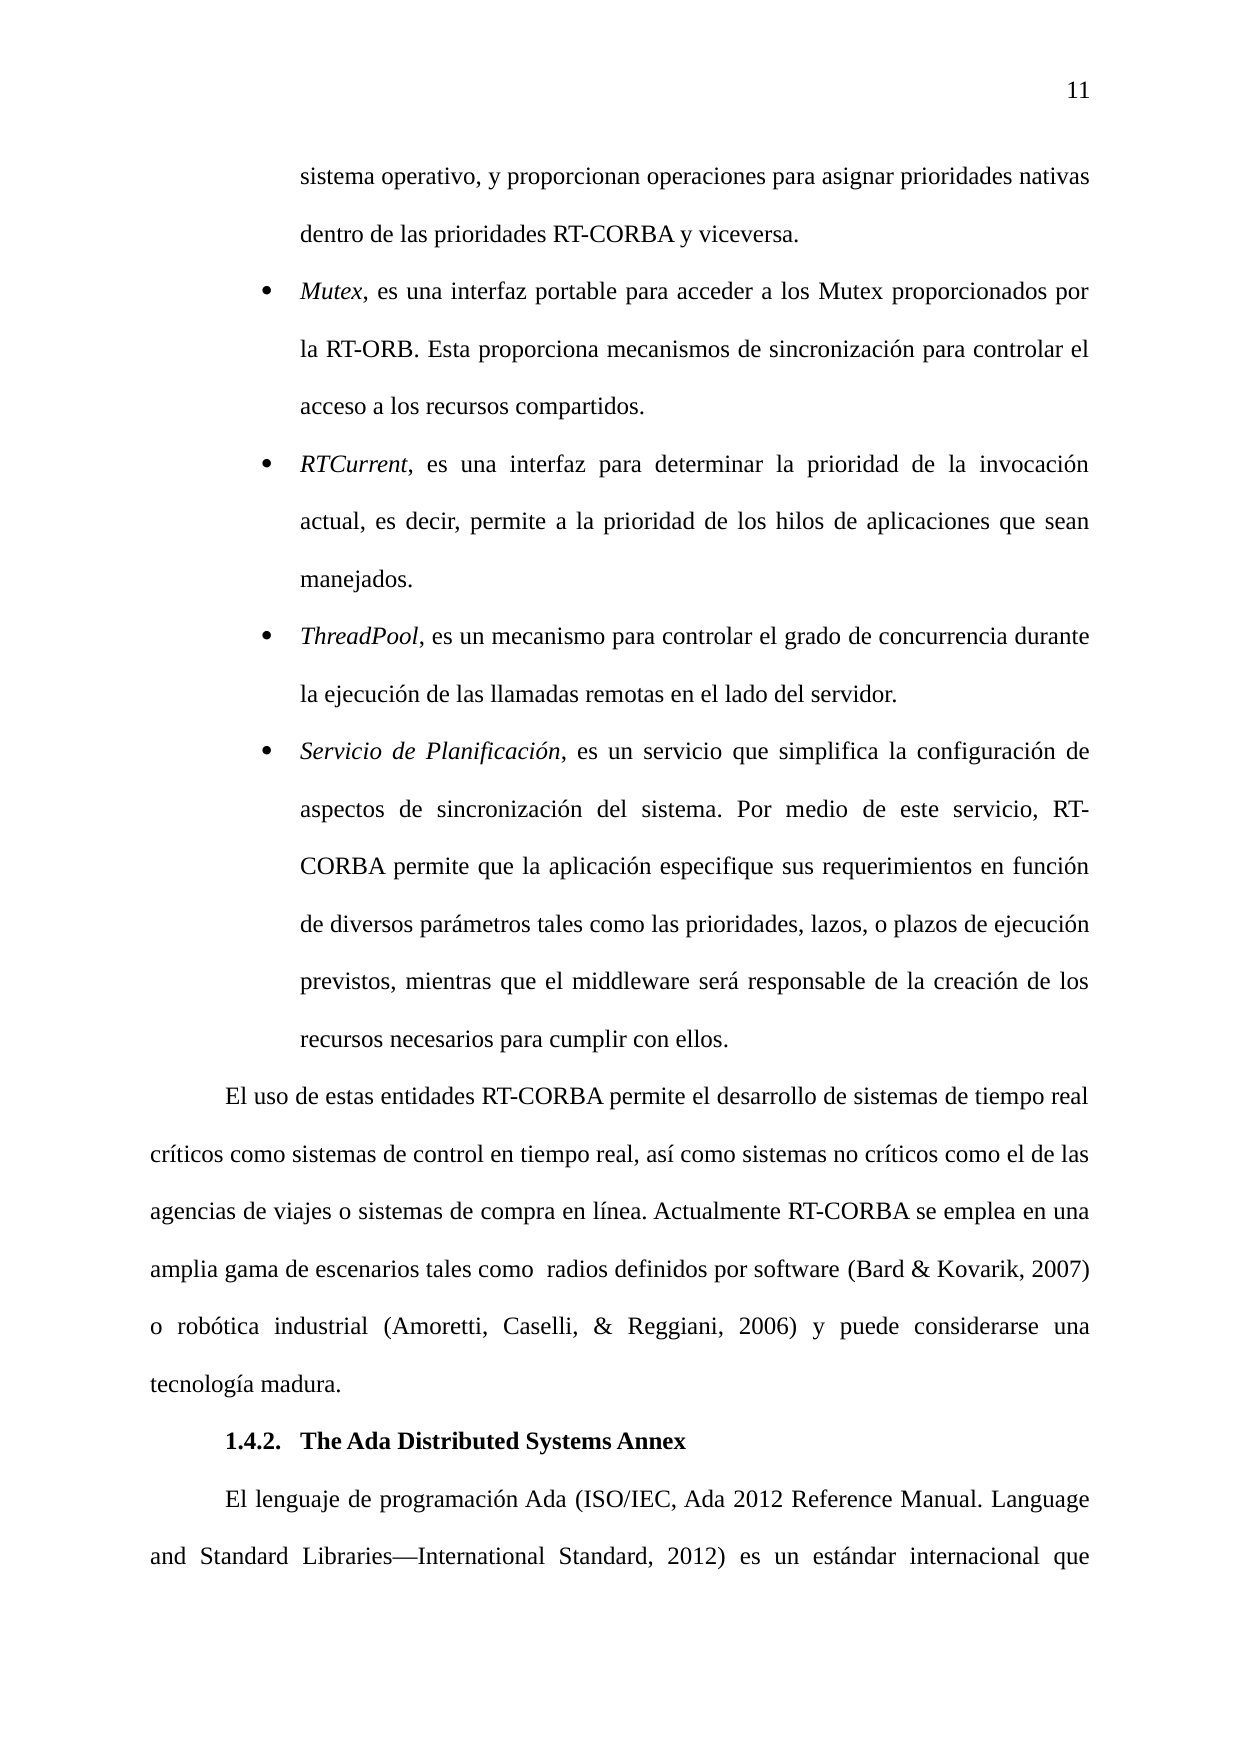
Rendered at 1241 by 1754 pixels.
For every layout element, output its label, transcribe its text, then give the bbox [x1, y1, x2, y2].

text El uso de estas entidades RT-CORBA permite el desarrollo de sistemas de tiempo real críticos como sistemas de control en tiempo real, así como sistemas no críticos como el de las agencias de viajes o sistemas de compra en línea. Actualmente RT-CORBA se emplea en una amplia gama de escenarios tales como radios definidos por software o robótica industrial y puede considerarse una tecnología madura. [150, 1081, 1090, 1397]
list Servicio de Planificación, es un servicio que simplifica la configuración de aspectos de sincronización del sistema. Por medio de este servicio, RT-CORBA permite que la aplicación especifique sus requerimientos en función de diversos parámetros tales como las prioridades, lazos, o plazos de ejecución previstos, mientras que el middleware será responsable de la creación de los recursos necesarios para cumplir con ellos. [262, 736, 1090, 1052]
list RTCurrent, es una interfaz para determinar la prioridad de la invocación actual, es decir, permite a la prioridad de los hilos de aplicaciones que sean manejados. [262, 449, 1090, 592]
list Mutex, es una interfaz portable para acceder a los Mutex proporcionados por la RT-ORB. Esta proporciona mecanismos de sincronización para controlar el acceso a los recursos compartidos. [262, 276, 1090, 420]
list ThreadPool, es un mecanismo para controlar el grado de concurrencia durante la ejecución de las llamadas remotas en el lado del servidor. [262, 621, 1090, 707]
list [262, 161, 1090, 247]
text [150, 1484, 1090, 1570]
subtitle The Ada Distributed Systems Annex [225, 1426, 1090, 1455]
